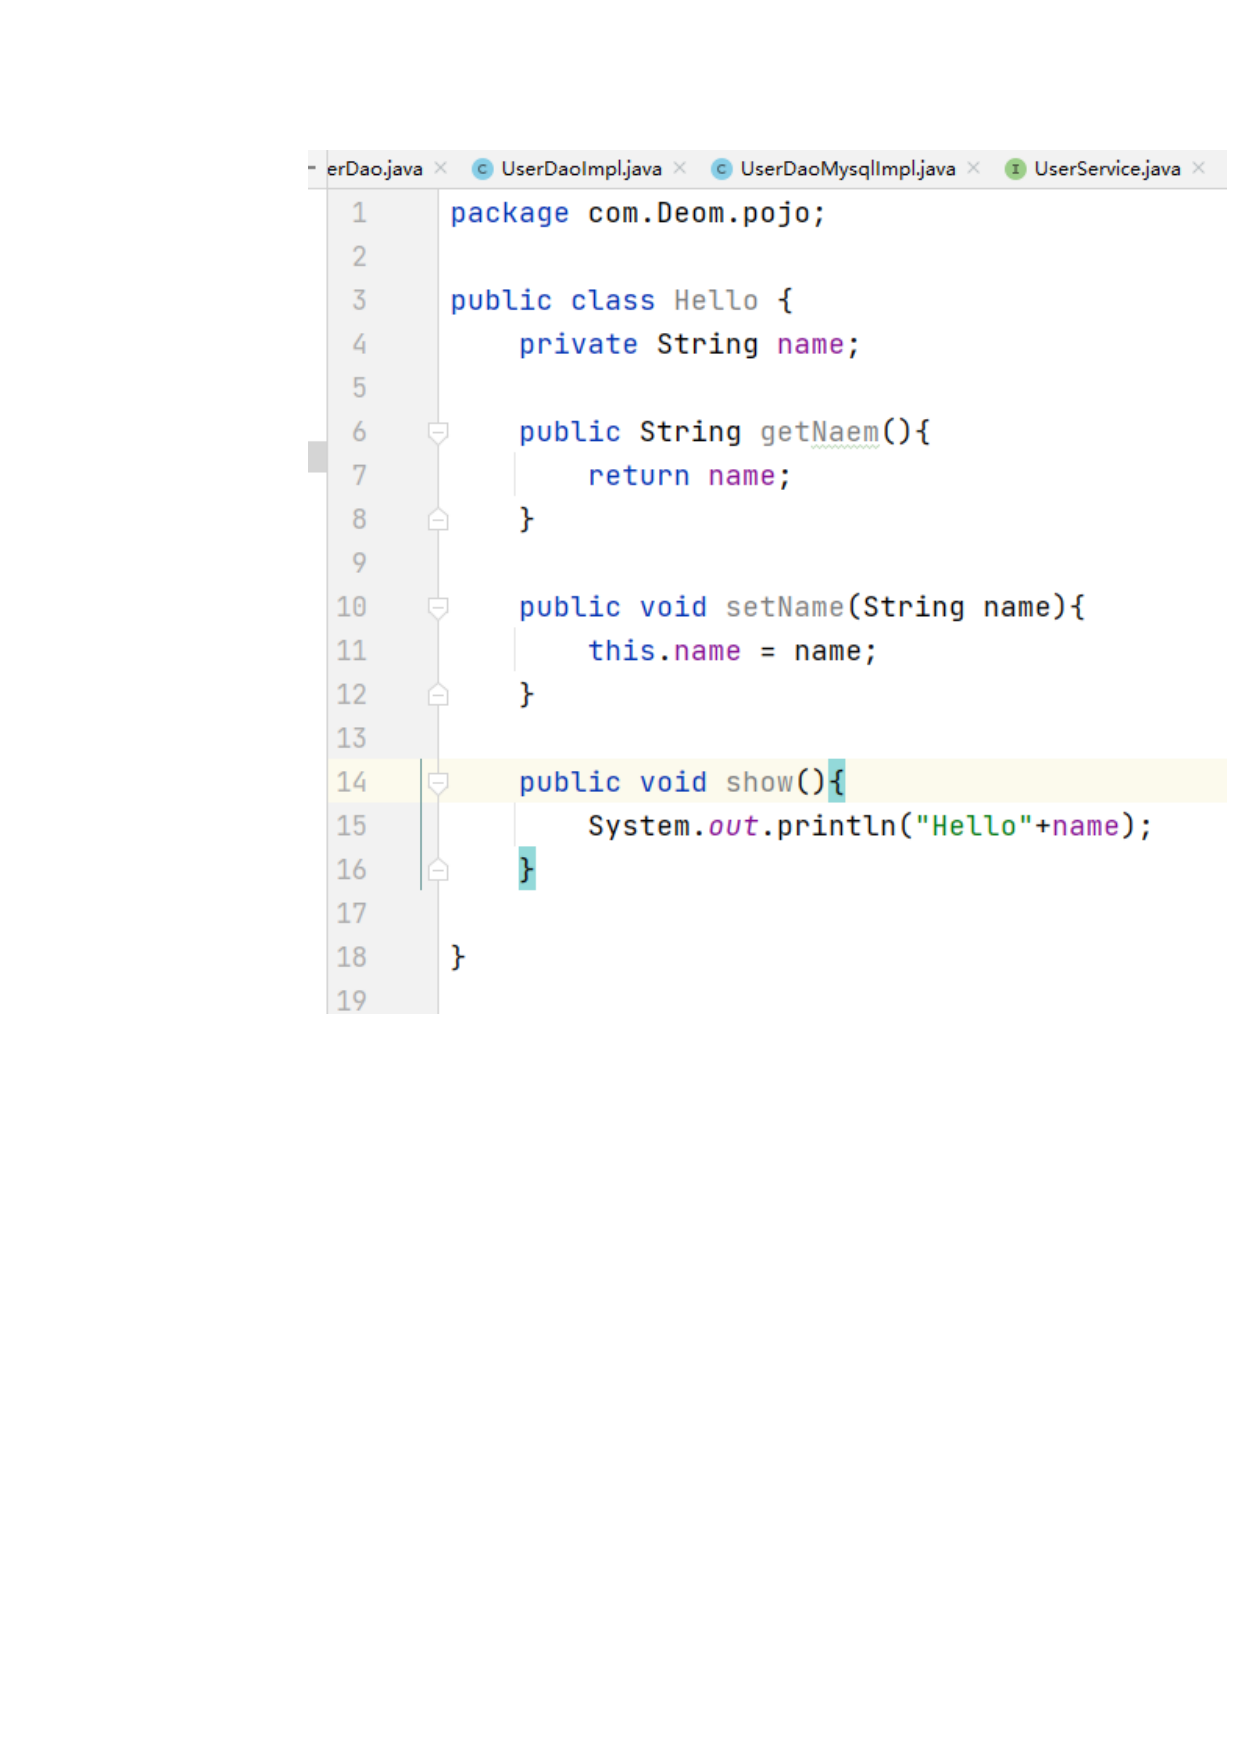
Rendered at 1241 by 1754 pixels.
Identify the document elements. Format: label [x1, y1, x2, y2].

picture [308, 150, 1227, 1014]
